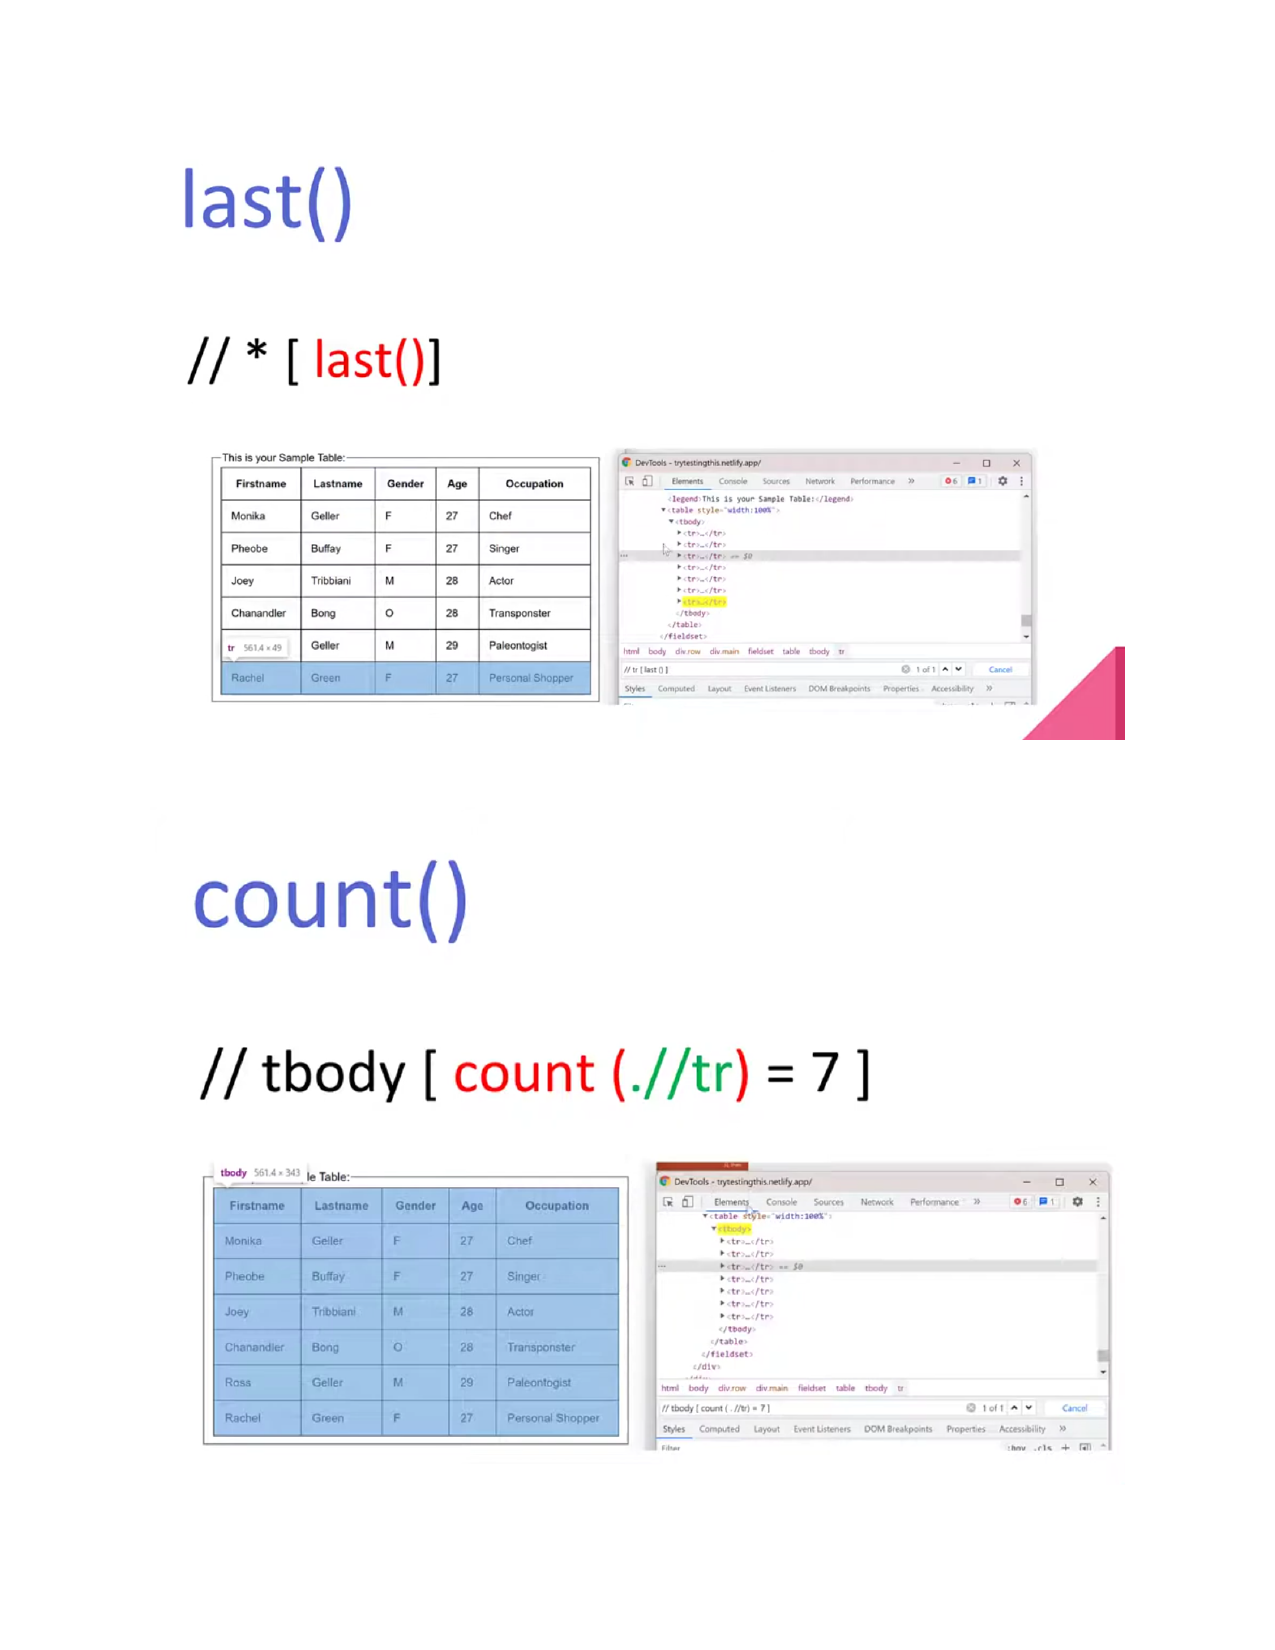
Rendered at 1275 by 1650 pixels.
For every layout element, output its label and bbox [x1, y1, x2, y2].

picture [150, 807, 1125, 1485]
picture [150, 150, 1125, 740]
